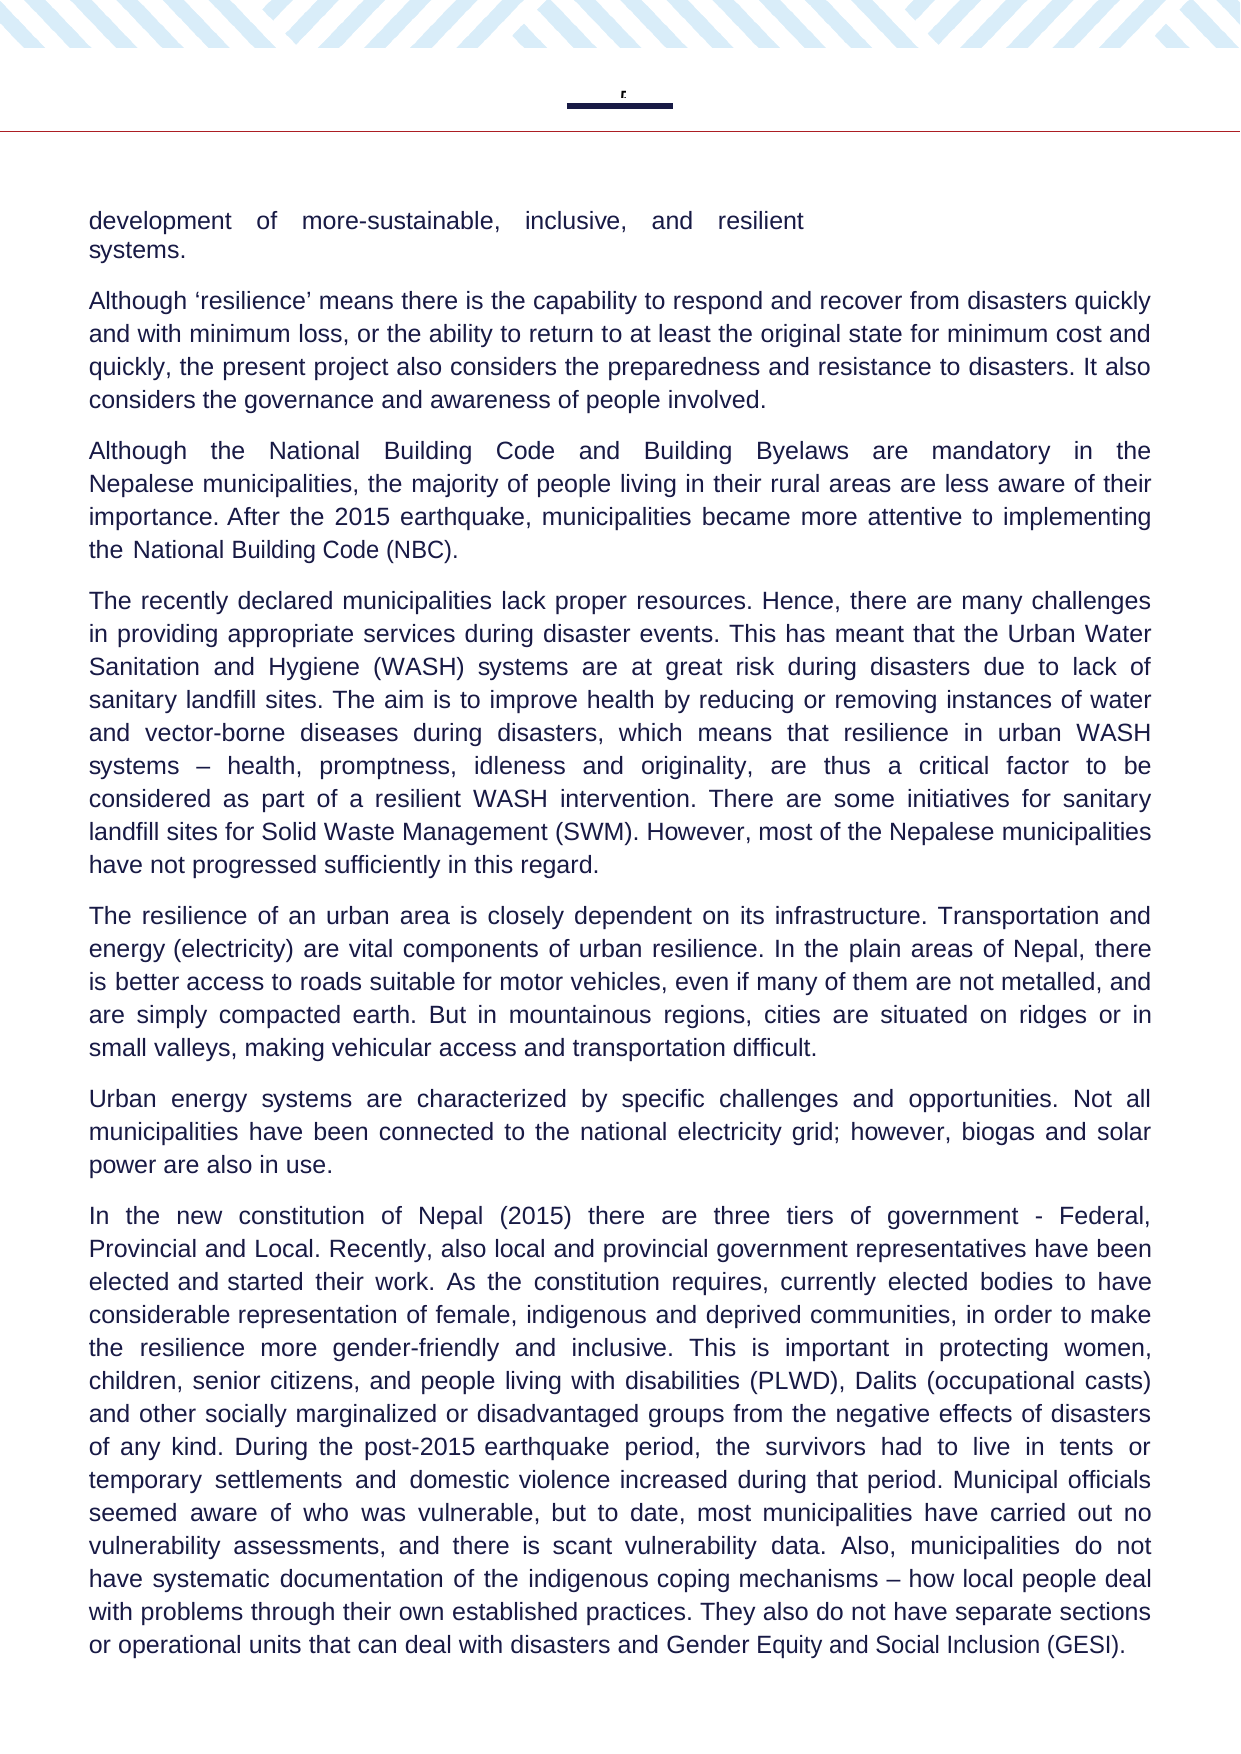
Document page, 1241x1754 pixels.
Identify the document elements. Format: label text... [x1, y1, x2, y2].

text The resilience of an urban area is closely dependent on its infrastructure. Transportation and energy (electricity) are vital components of urban resilience. In the plain areas of Nepal, there is better access to roads suitable for motor vehicles, even if many of them are not metalled, and are simply compacted earth. But in mountainous regions, cities are situated on ridges or in small valleys, making vehicular access and transportation difficult. [88, 901, 1152, 1062]
text Urban energy systems are characterized by specific challenges and opportunities. Not all municipalities have been connected to the national electricity grid; however, biogas and solar power are also in use. [88, 1084, 1152, 1178]
text development of more-sustainable, inclusive, and resilient systems. [88, 206, 804, 264]
text Although the National Building Code and Building Byelaws are mandatory in the Nepalese municipalities, the majority of people living in their rural areas are less aware of their importance. After the 2015 earthquake, municipalities became more attentive to implementing the National Building Code (NBC). [88, 436, 1152, 564]
text The recently declared municipalities lack proper resources. Hence, there are many challenges in providing appropriate services during disaster events. This has meant that the Urban Water Sanitation and Hygiene (WASH) systems are at great risk during disasters due to lack of sanitary landfill sites. The aim is to improve health by reducing or removing instances of water and vector-borne diseases during disasters, which means that resilience in urban WASH systems – health, promptness, idleness and originality, are thus a critical factor to be considered as part of a resilient WASH intervention. There are some initiatives for sanitary landfill sites for Solid Waste Management (SWM). However, most of the Nepalese municipalities have not progressed sufficiently in this regard. [88, 586, 1152, 879]
text In the new constitution of Nepal (2015) there are three tiers of government - Federal, Provincial and Local. Recently, also local and provincial government representatives have been elected and started their work. As the constitution requires, currently elected bodies to have considerable representation of female, indigenous and deprived communities, in order to make the resilience more gender-friendly and inclusive. This is important in protecting women, children, senior citizens, and people living with disabilities (PLWD), Dalits (occupational casts) and other socially marginalized or disadvantaged groups from the negative effects of disasters of any kind. During the post-2015 earthquake period, the survivors had to live in tents or temporary settlements and domestic violence increased during that period. Municipal officials seemed aware of who was vulnerable, but to date, most municipalities have carried out no vulnerability assessments, and there is scant vulnerability data. Also, municipalities do not have systematic documentation of the indigenous coping mechanisms – how local people deal with problems through their own established practices. They also do not have separate sections or operational units that can deal with disasters and Gender Equity and Social Inclusion (GESI). [88, 1201, 1152, 1659]
text Although ‘resilience’ means there is the capability to respond and recover from disasters quickly and with minimum loss, or the ability to return to at least the original state for minimum cost and quickly, the present project also considers the preparedness and resistance to disasters. It also considers the governance and awareness of people involved. [88, 286, 1152, 414]
picture [0, 0, 1241, 48]
